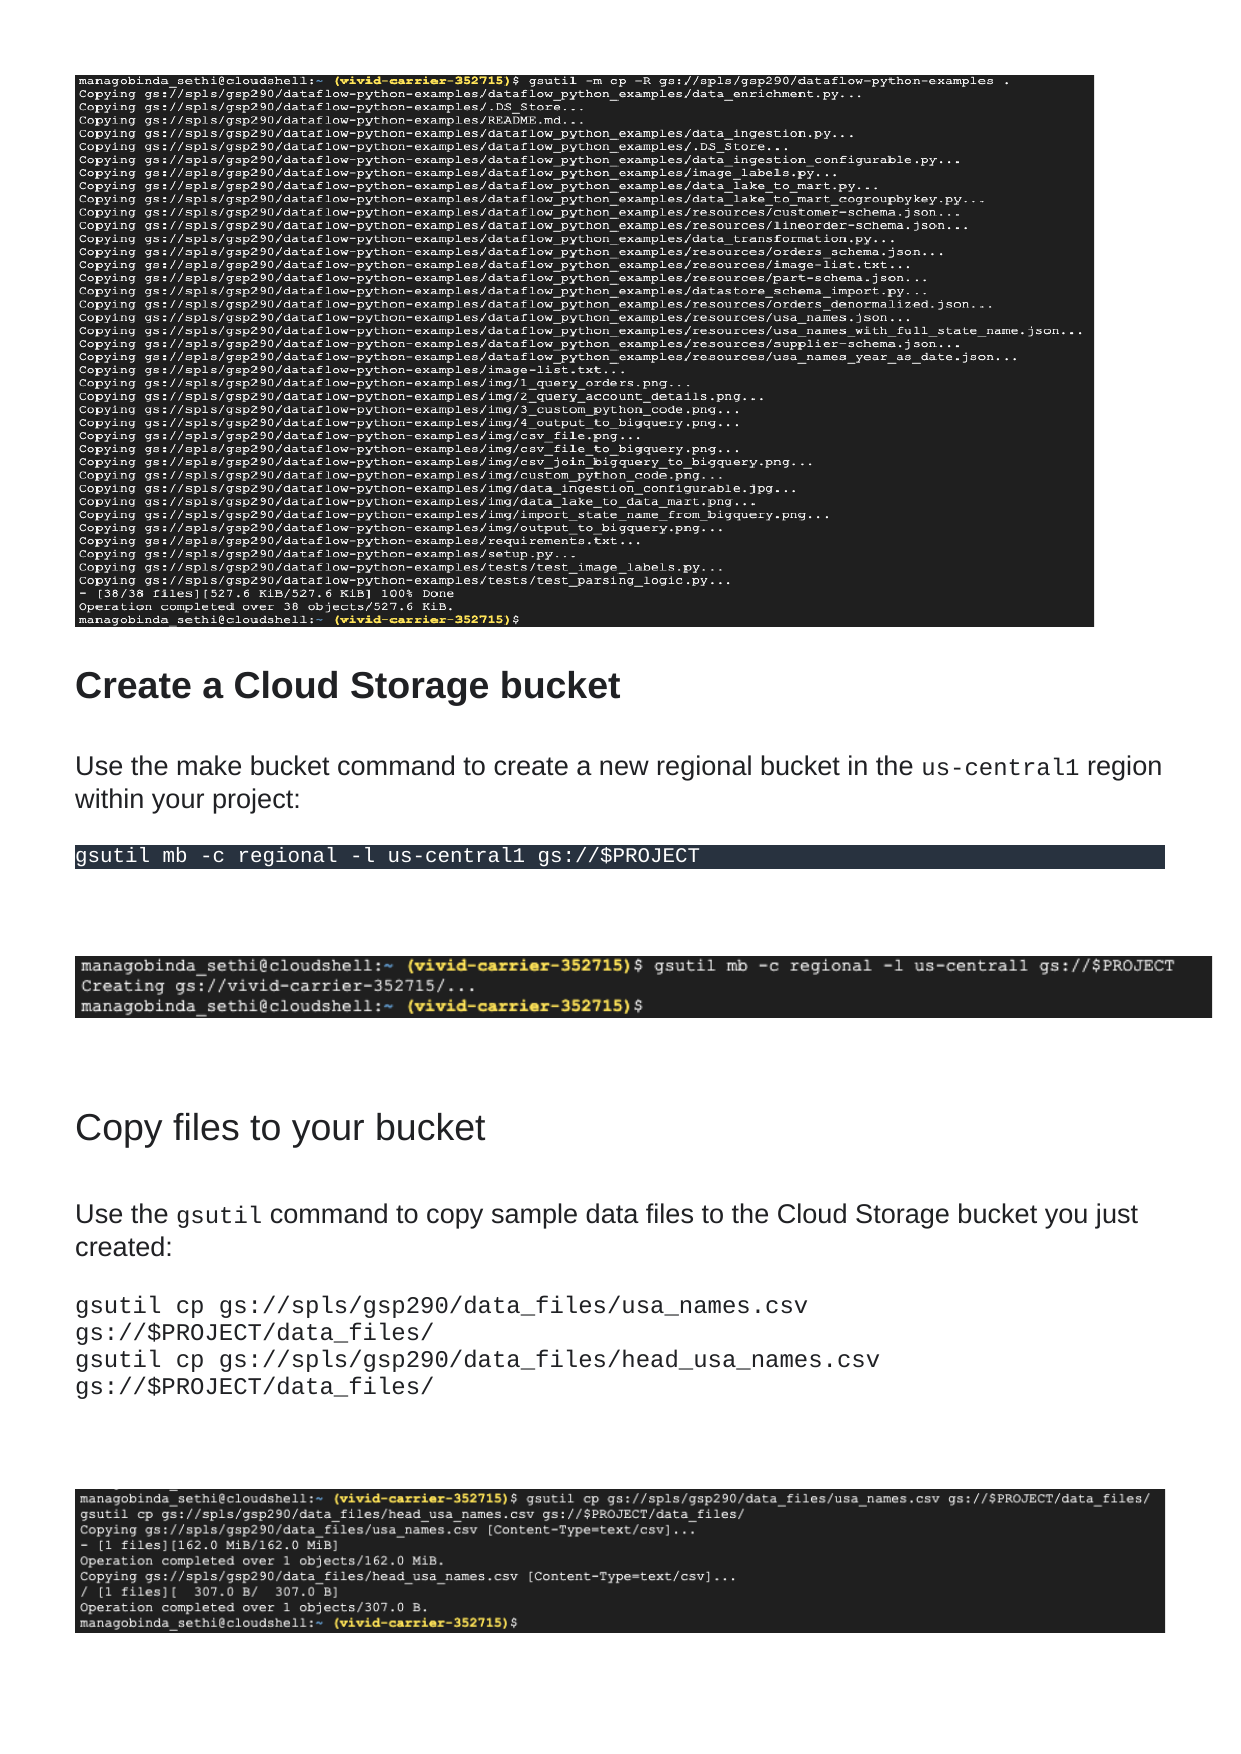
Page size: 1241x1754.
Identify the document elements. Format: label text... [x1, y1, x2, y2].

text Create a Cloud Storage bucket [75, 664, 1165, 707]
picture [75, 956, 1213, 1018]
picture [75, 75, 1095, 627]
picture [75, 1489, 1166, 1633]
text gsutil cp gs://spls/gsp290/data_files/usa_names.csv gs://$PROJECT/data_files/ [75, 1293, 1165, 1348]
text Use the make bucket command to create a new regional bucket in the us-central1 region within your project: [75, 750, 1165, 814]
text gsutil cp gs://spls/gsp290/data_files/head_usa_names.csv gs://$PROJECT/data_files/ [75, 1348, 1165, 1402]
text gsutil mb -c regional -l us-central1 gs://$PROJECT [700, 845, 1165, 869]
text Copy files to your bucket [75, 1105, 1165, 1148]
text Use the gsutil command to copy sample data files to the Cloud Storage bucket you just created: [75, 1198, 1165, 1262]
